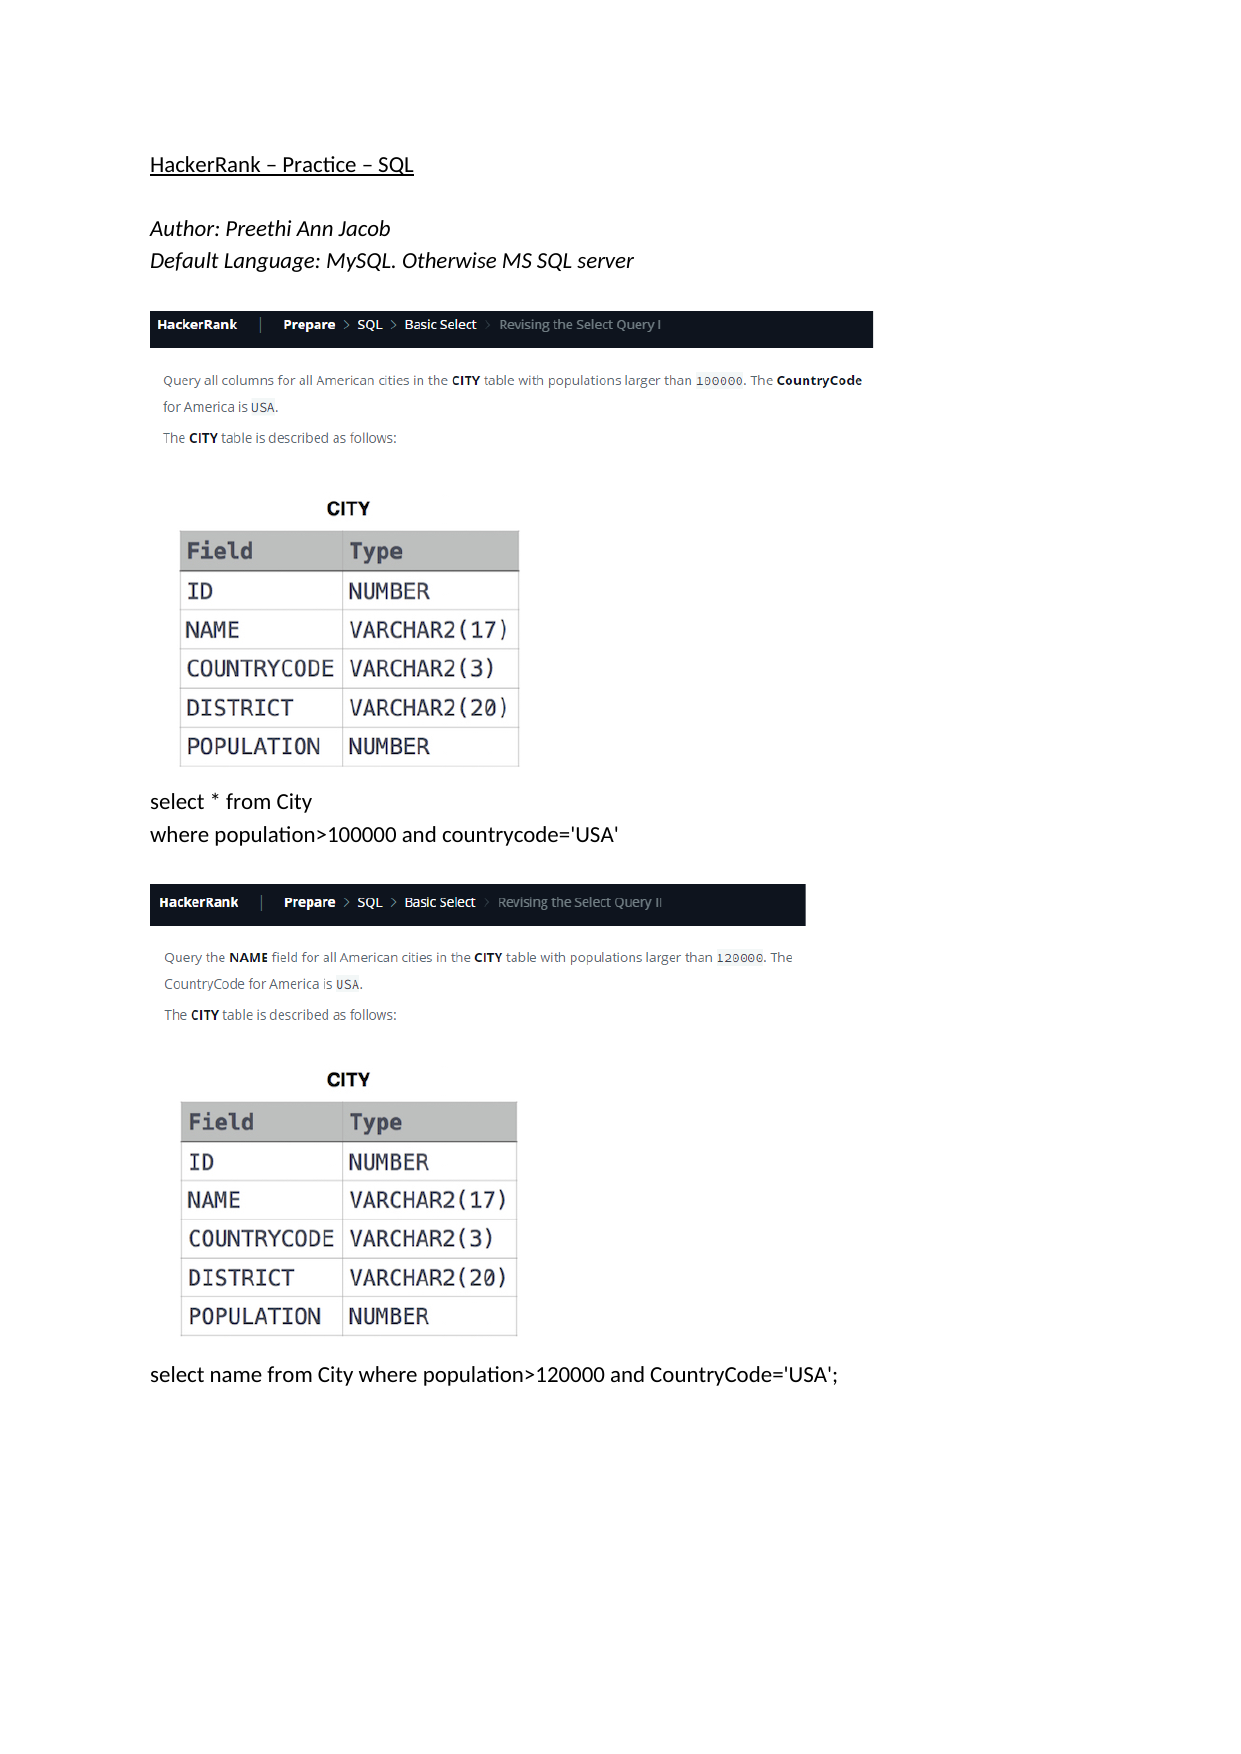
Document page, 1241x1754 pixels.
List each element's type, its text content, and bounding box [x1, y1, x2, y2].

text select * from City [150, 787, 1090, 816]
picture [150, 311, 874, 784]
text where population>100000 and countrycode='USA' [150, 820, 1090, 848]
picture [150, 884, 806, 1357]
text Author: Preethi Ann Jacob [150, 214, 1090, 242]
text select name from City where population>120000 and CountryCode='USA'; [150, 1361, 1090, 1389]
text Default Language: MySQL. Otherwise MS SQL server [150, 247, 1090, 274]
text HackerRank – Practice – SQL [150, 150, 1090, 178]
